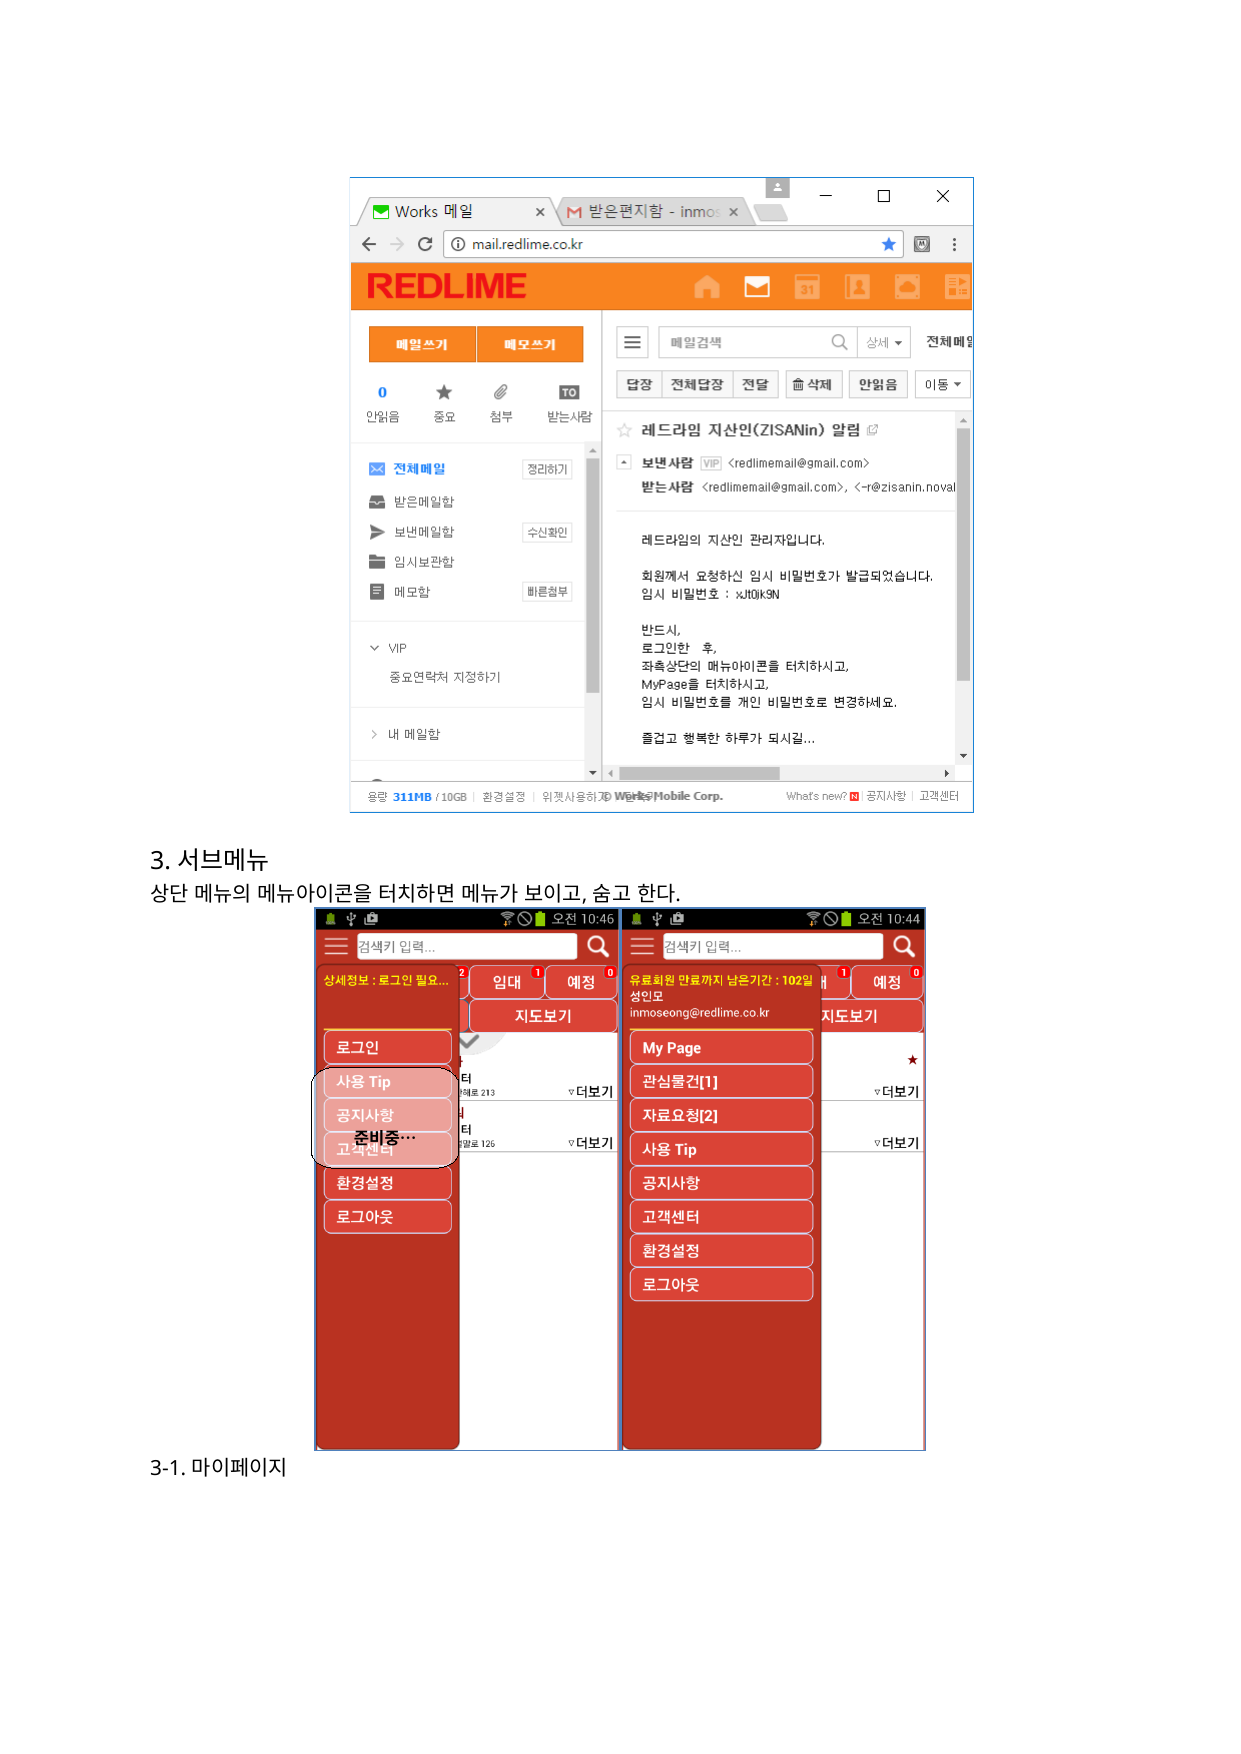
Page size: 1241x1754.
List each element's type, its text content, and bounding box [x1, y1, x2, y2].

picture [349, 177, 974, 813]
text 3-1. 마이페이지 [150, 1451, 1090, 1482]
picture [316, 909, 619, 1450]
picture [622, 909, 925, 1450]
text 상단 메뉴의 메뉴아이콘을 터치하면 메뉴가 보이고, 숨고 한다. [150, 877, 1090, 907]
text 3. 서브메뉴 [150, 841, 1090, 877]
